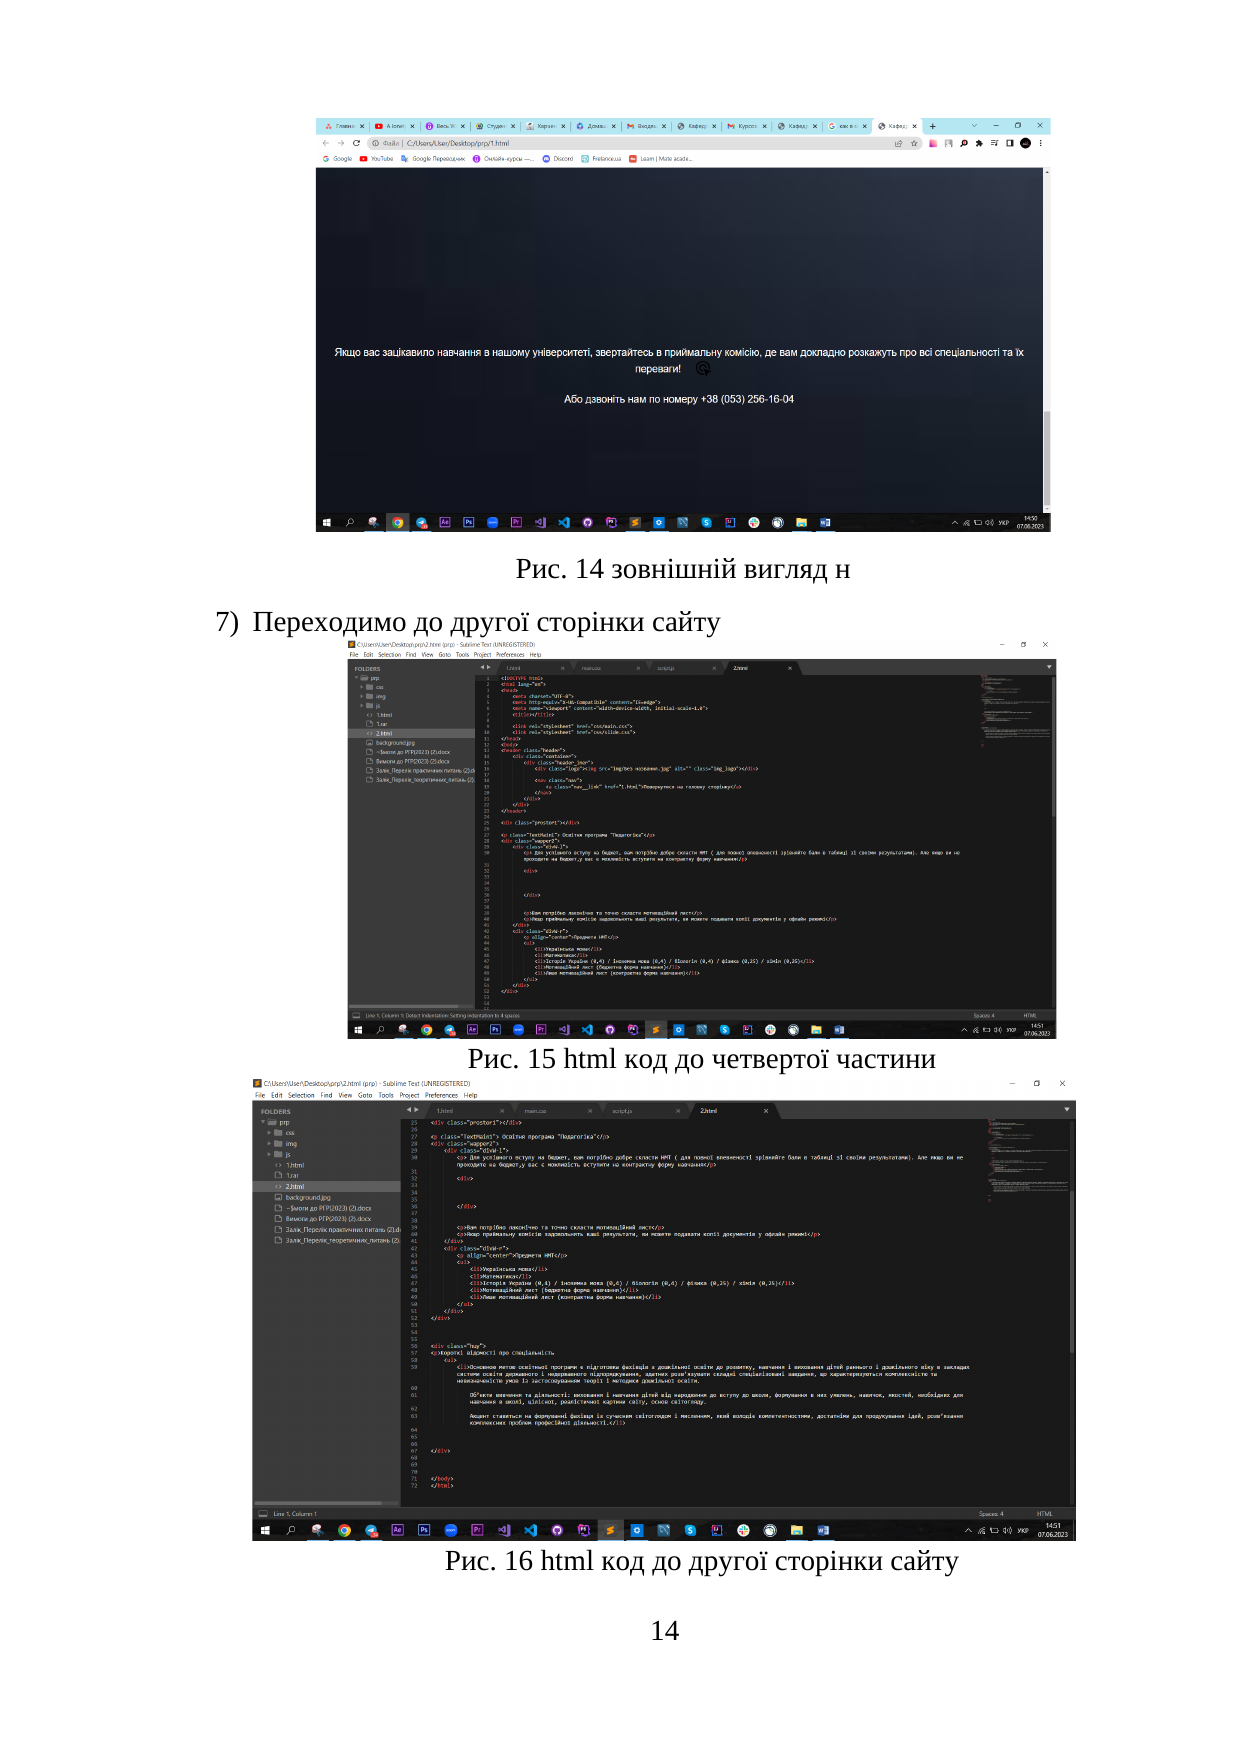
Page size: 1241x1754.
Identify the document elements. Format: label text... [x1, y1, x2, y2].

picture [252, 1077, 1076, 1541]
text Рис. 14 зовнішній вигляд н [215, 551, 1152, 584]
picture [315, 118, 1051, 532]
list Рис. 15 html код до четвертої частини [252, 1041, 1152, 1074]
picture [347, 639, 1057, 1039]
list Рис. 16 html код до другої сторінки сайту [252, 1543, 1152, 1577]
list Переходимо до другої сторінки сайту [215, 604, 1152, 637]
